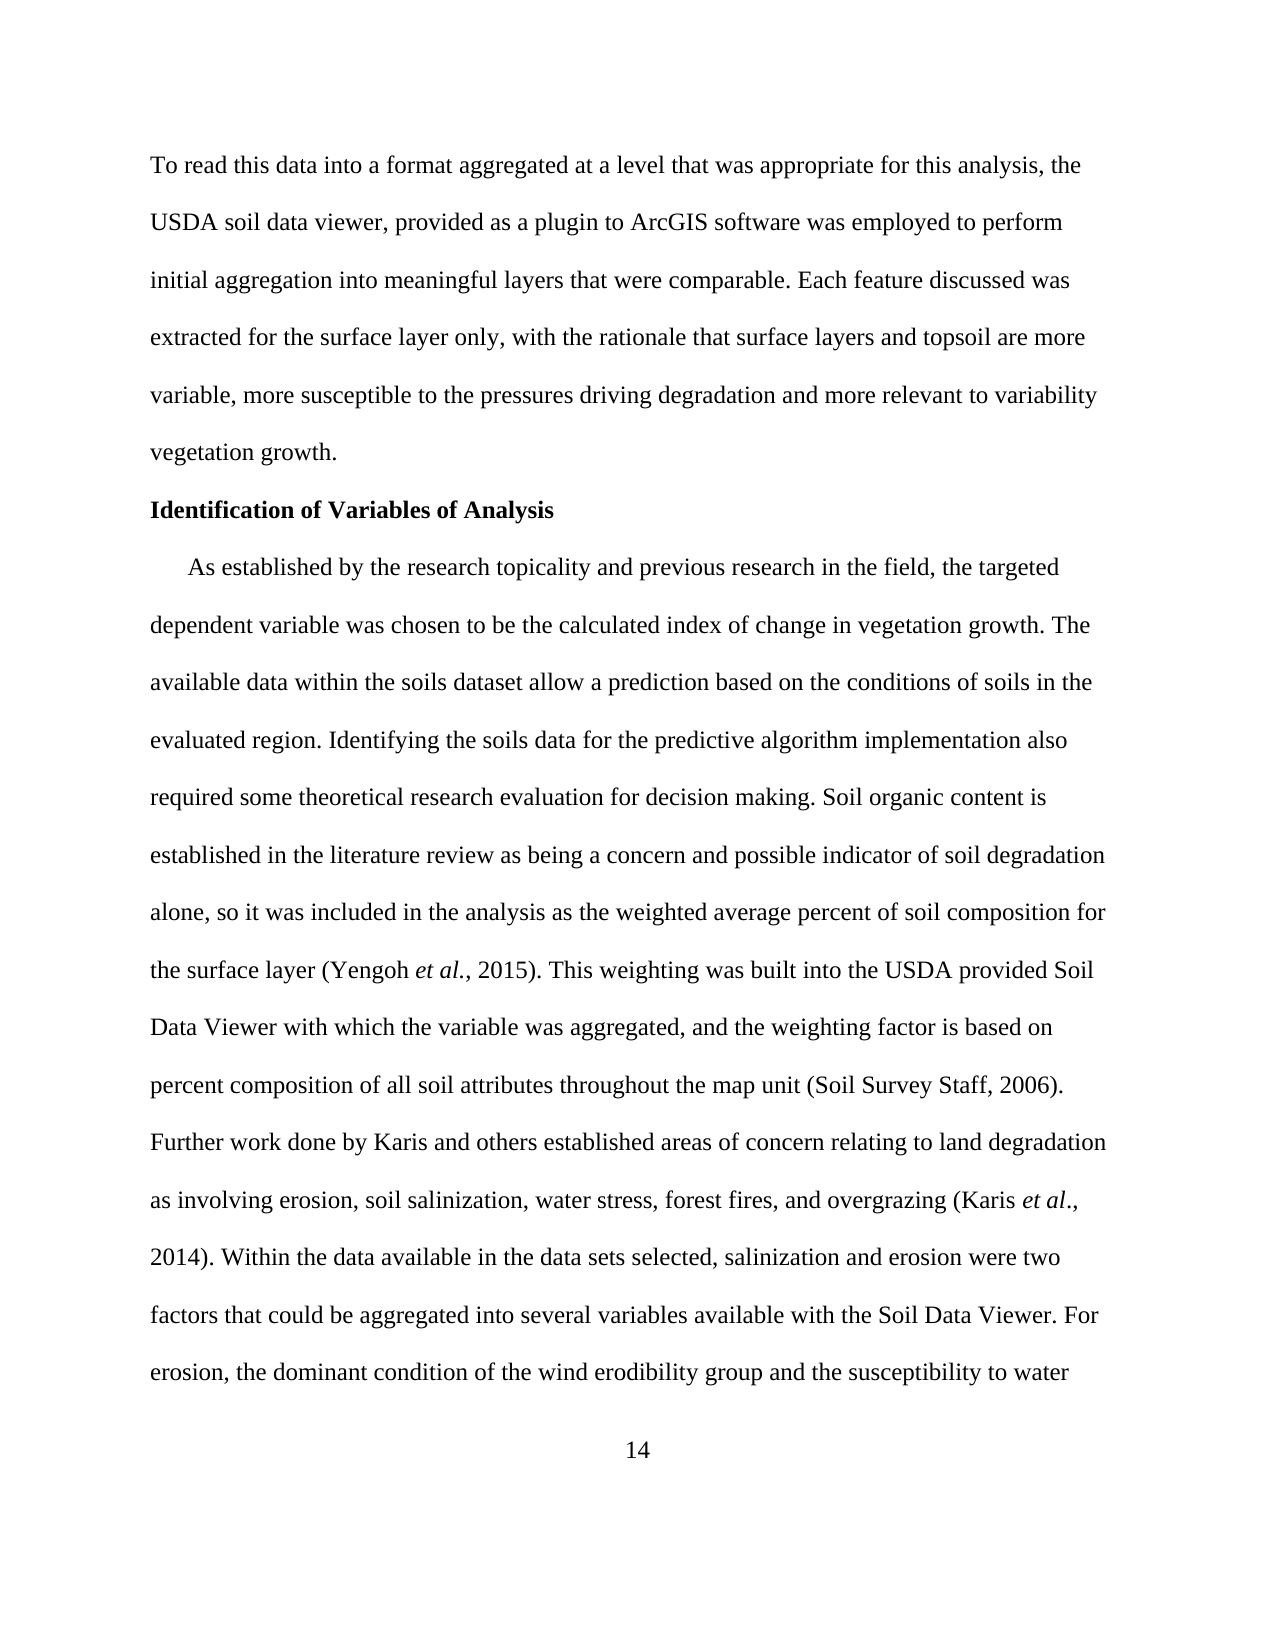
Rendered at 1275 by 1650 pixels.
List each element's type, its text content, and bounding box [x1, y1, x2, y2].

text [150, 552, 1125, 1386]
text Identification of Variables of Analysis [150, 495, 1125, 524]
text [150, 150, 1125, 466]
